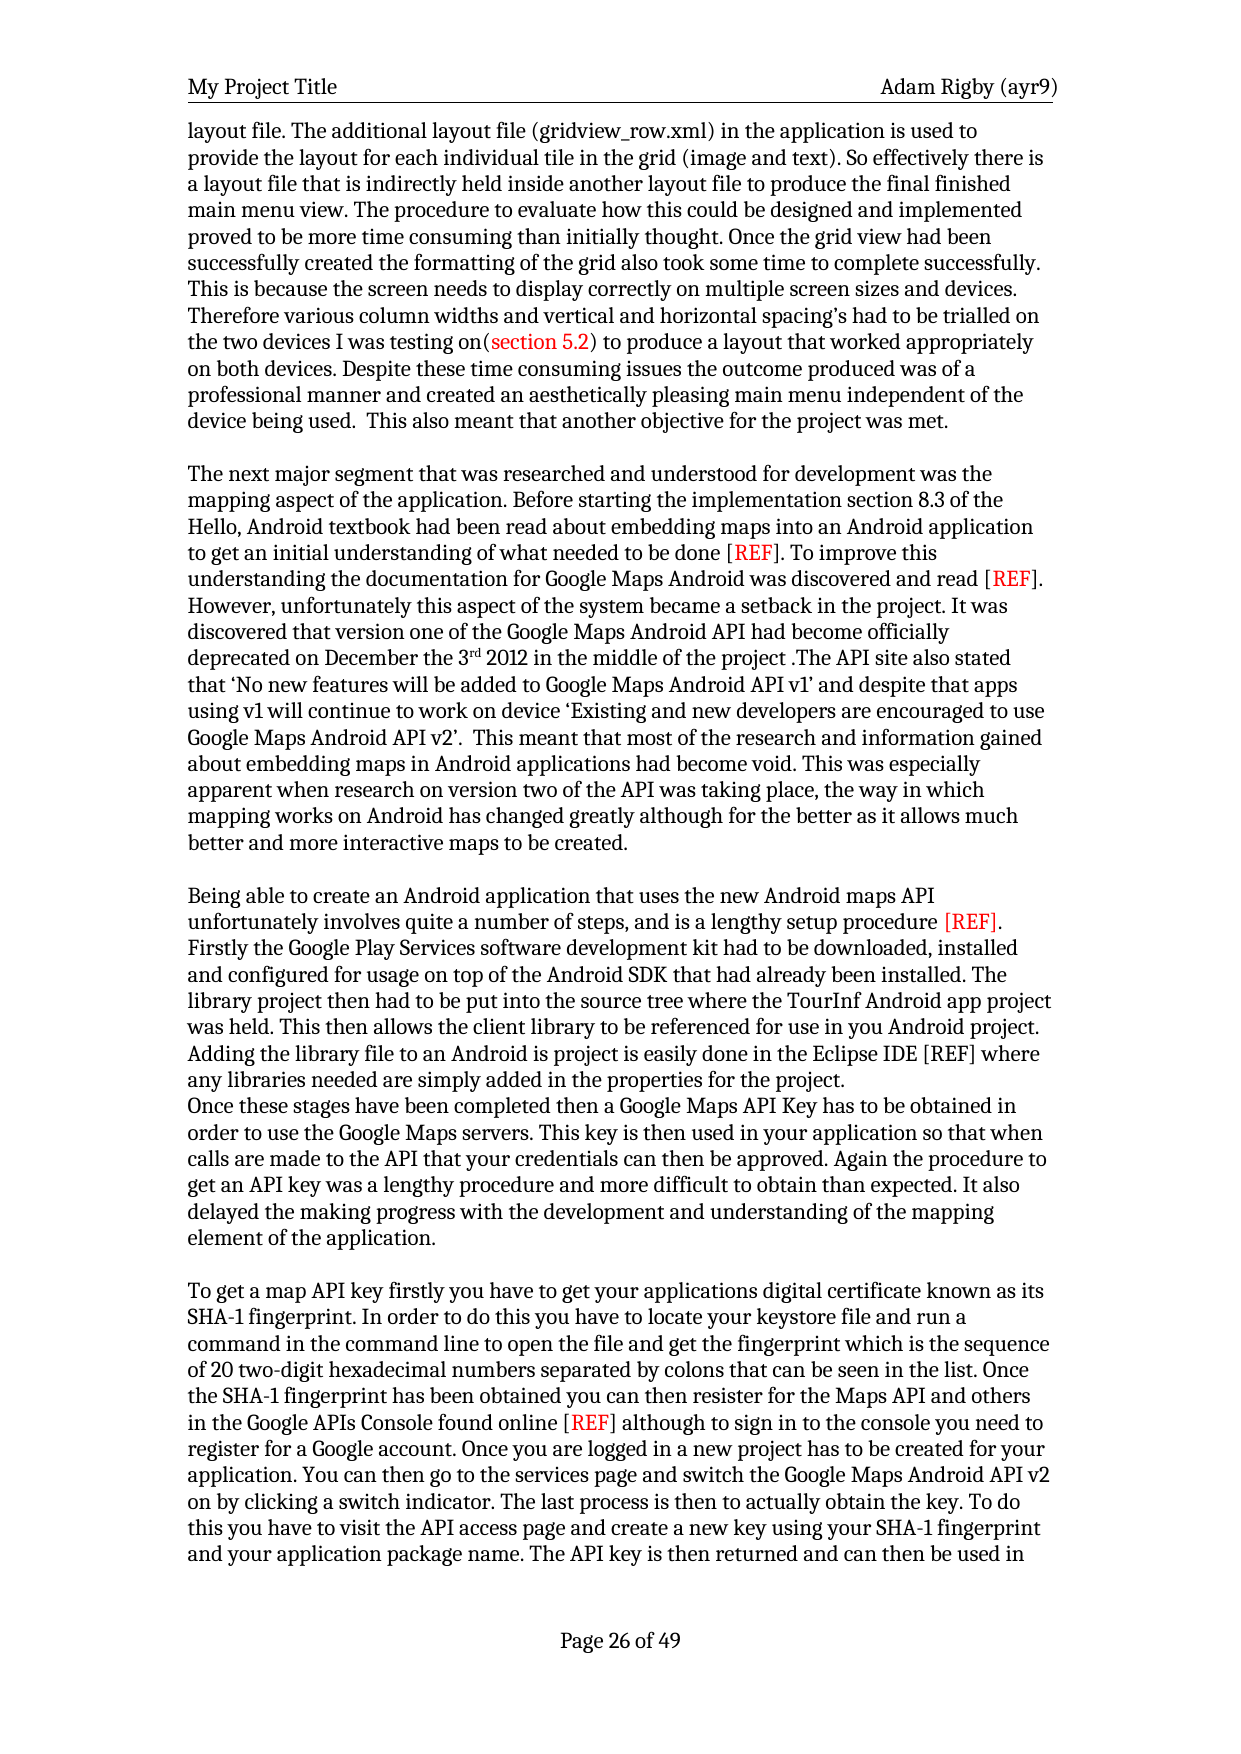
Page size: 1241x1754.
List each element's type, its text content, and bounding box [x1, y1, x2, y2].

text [187, 1278, 1053, 1568]
text Being able to create an Android application that uses the new Android maps API unfortunately involves quite a number of steps, and is a lengthy setup procedure [REF]. Firstly the Google Play Services software development kit had to be downloaded, installed and configured for usage on top of the Android SDK that had already been installed. The library project then had to be put into the source tree where the TourInf Android app project was held. This then allows the client library to be referenced for use in you Android project. Adding the library file to an Android is project is easily done in the Eclipse IDE [REF] where any libraries needed are simply added in the properties for the project. [187, 882, 1053, 1093]
text The next major segment that was researched and understood for development was the mapping aspect of the application. Before starting the implementation section 8.3 of the Hello, Android textbook had been read about embedding maps into an Android application to get an initial understanding of what needed to be done [REF]. To improve this understanding the documentation for Google Maps Android was discovered and read [REF]. However, unfortunately this aspect of the system became a setback in the project. It was discovered that version one of the Google Maps Android API had become officially deprecated on December the 3rd 2012 in the middle of the project .The API site also stated that ‘No new features will be added to Google Maps Android API v1’ and despite that apps using v1 will continue to work on device ‘Existing and new developers are encouraged to use Google Maps Android API v2’. This meant that most of the research and information gained about embedding maps in Android applications had become void. This was especially apparent when research on version two of the API was taking place, the way in which mapping works on Android has changed greatly although for the better as it allows much better and more interactive maps to be created. [187, 461, 1053, 856]
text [187, 118, 1053, 434]
text Once these stages have been completed then a Google Maps API Key has to be obtained in order to use the Google Maps servers. This key is then used in your application so that when calls are made to the API that your credentials can then be approved. Again the procedure to get an API key was a lengthy procedure and more difficult to obtain than expected. It also delayed the making progress with the development and understanding of the mapping element of the application. [187, 1093, 1053, 1251]
